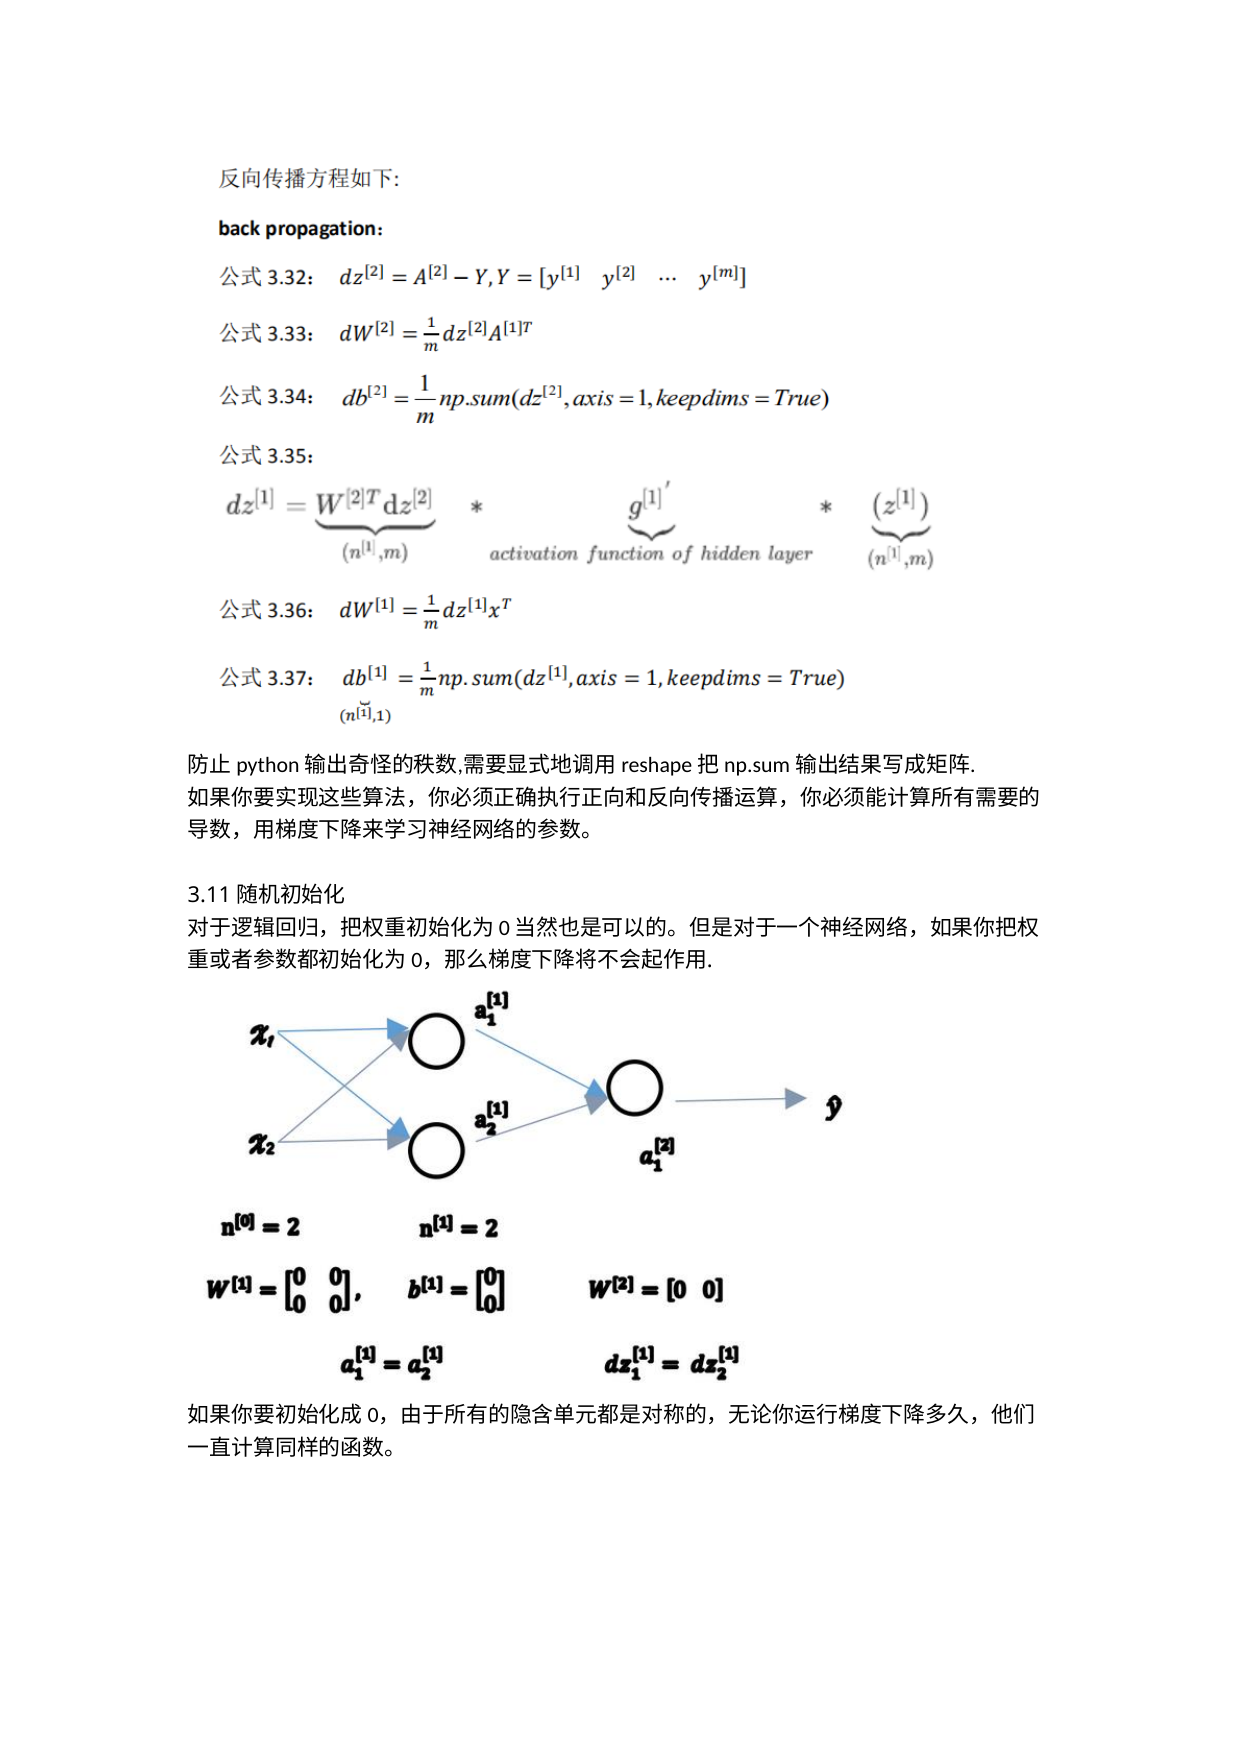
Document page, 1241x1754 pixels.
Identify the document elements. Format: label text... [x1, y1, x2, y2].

text 3.11 随机初始化 [187, 877, 1053, 909]
list 防止 python 输出奇怪的秩数,需要显式地调用 reshape 把 np.sum 输出结果写成矩阵. [187, 747, 1053, 779]
picture [187, 974, 849, 1388]
list 如果你要初始化成 0，由于所有的隐含单元都是对称的，无论你运行梯度下降多久，他们一直计算同样的函数。 [187, 1397, 1053, 1462]
text 对于逻辑回归，把权重初始化为 0当然也是可以的。但是对于一个神经网络，如果你把权重或者参数都初始化为 0，那么梯度下降将不会起作用. [187, 909, 1053, 974]
picture [187, 162, 974, 733]
text 如果你要实现这些算法，你必须正确执行正向和反向传播运算，你必须能计算所有需要的导数，用梯度下降来学习神经网络的参数。 [187, 779, 1053, 844]
